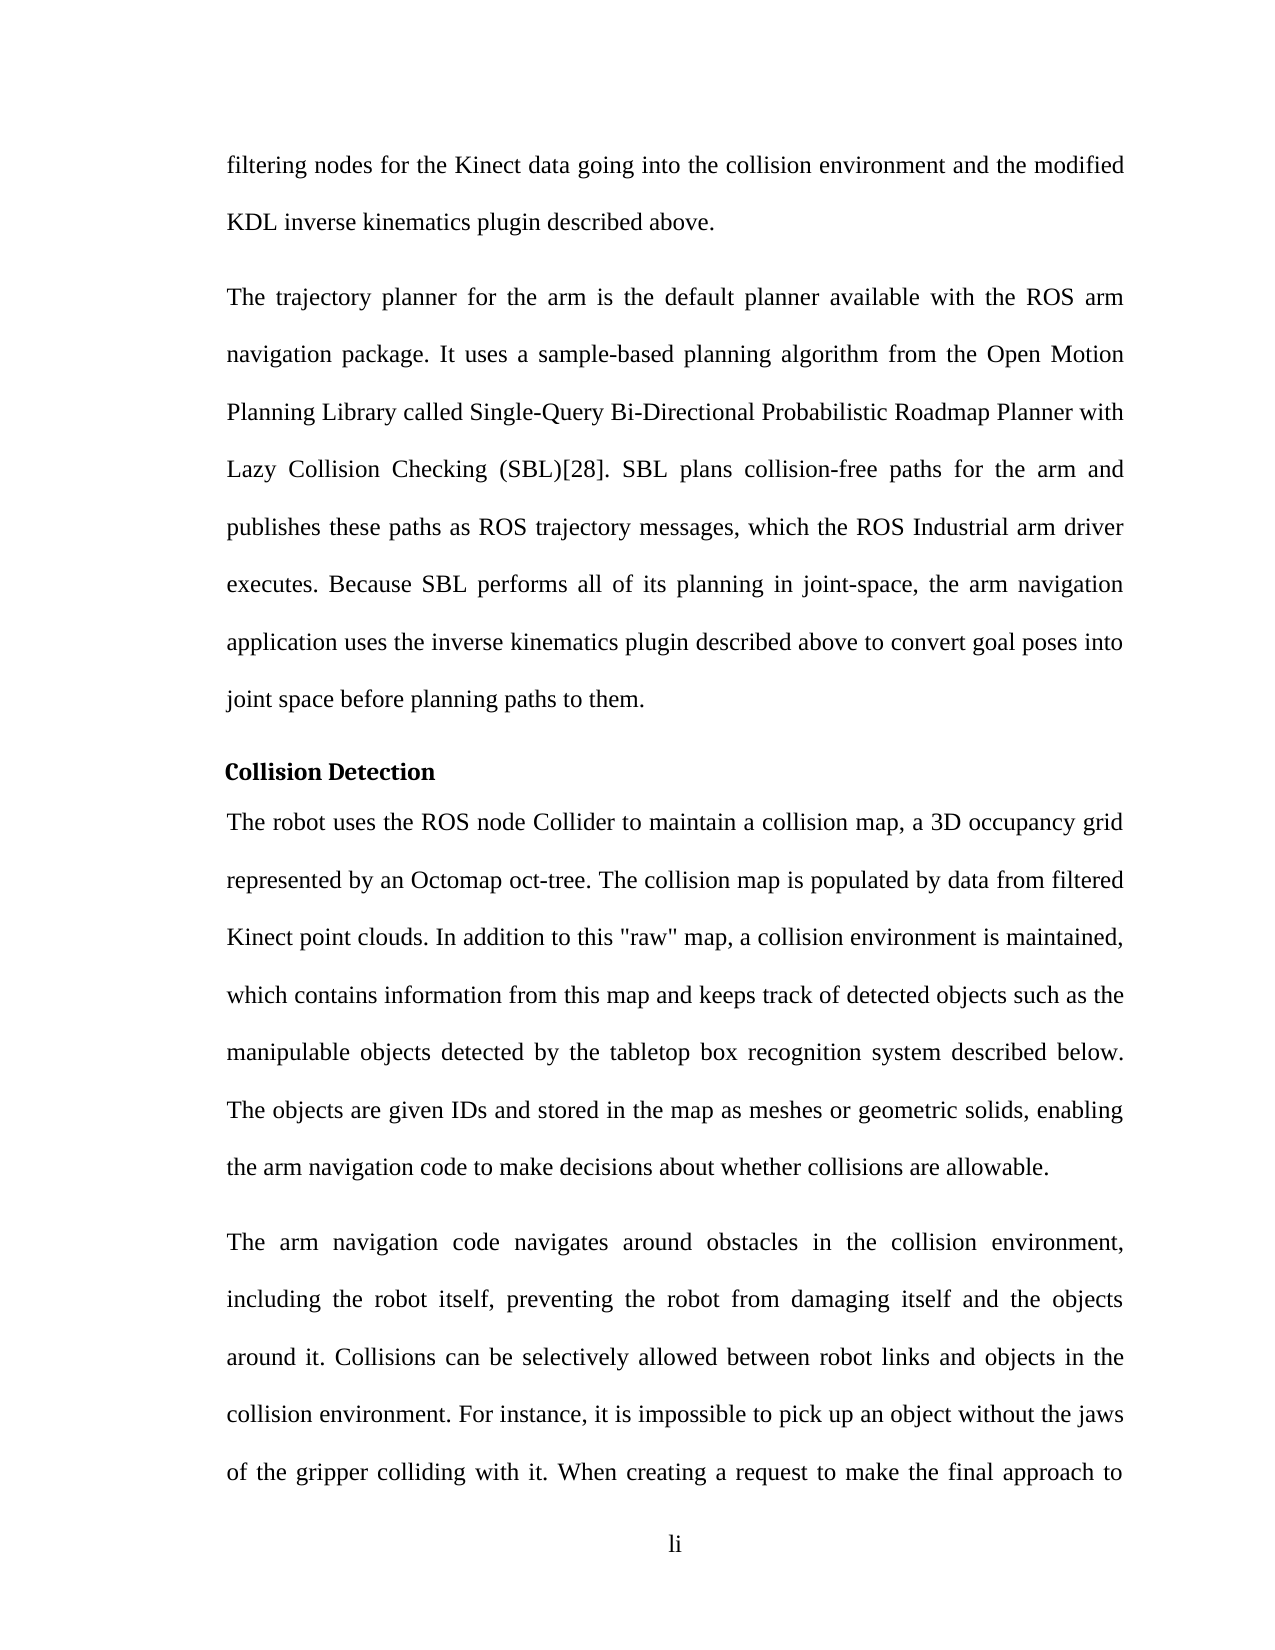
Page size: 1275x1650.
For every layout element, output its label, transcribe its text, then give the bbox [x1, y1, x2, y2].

subtitle Collision Detection [225, 758, 1125, 787]
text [226, 150, 1125, 236]
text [226, 1227, 1125, 1485]
text The robot uses the ROS node Collider to maintain a collision map, a 3D occupancy grid represented by an Octomap oct-tree. The collision map is populated by data from filtered Kinect point clouds. In addition to this "raw" map, a collision environment is maintained, which contains information from this map and keeps track of detected objects such as the manipulable objects detected by the tabletop box recognition system described below. The objects are given IDs and stored in the map as meshes or geometric solids, enabling the arm navigation code to make decisions about whether collisions are allowable. [226, 807, 1125, 1181]
text The trajectory planner for the arm is the default planner available with the ROS arm navigation package. It uses a sample-based planning algorithm from the Open Motion Planning Library called Single-Query Bi-Directional Probabilistic Roadmap Planner with Lazy Collision Checking (SBL)[28]. SBL plans collision-free paths for the arm and publishes these paths as ROS trajectory messages, which the ROS Industrial arm driver executes. Because SBL performs all of its planning in joint-space, the arm navigation application uses the inverse kinematics plugin described above to convert goal poses into joint space before planning paths to them. [226, 282, 1125, 713]
